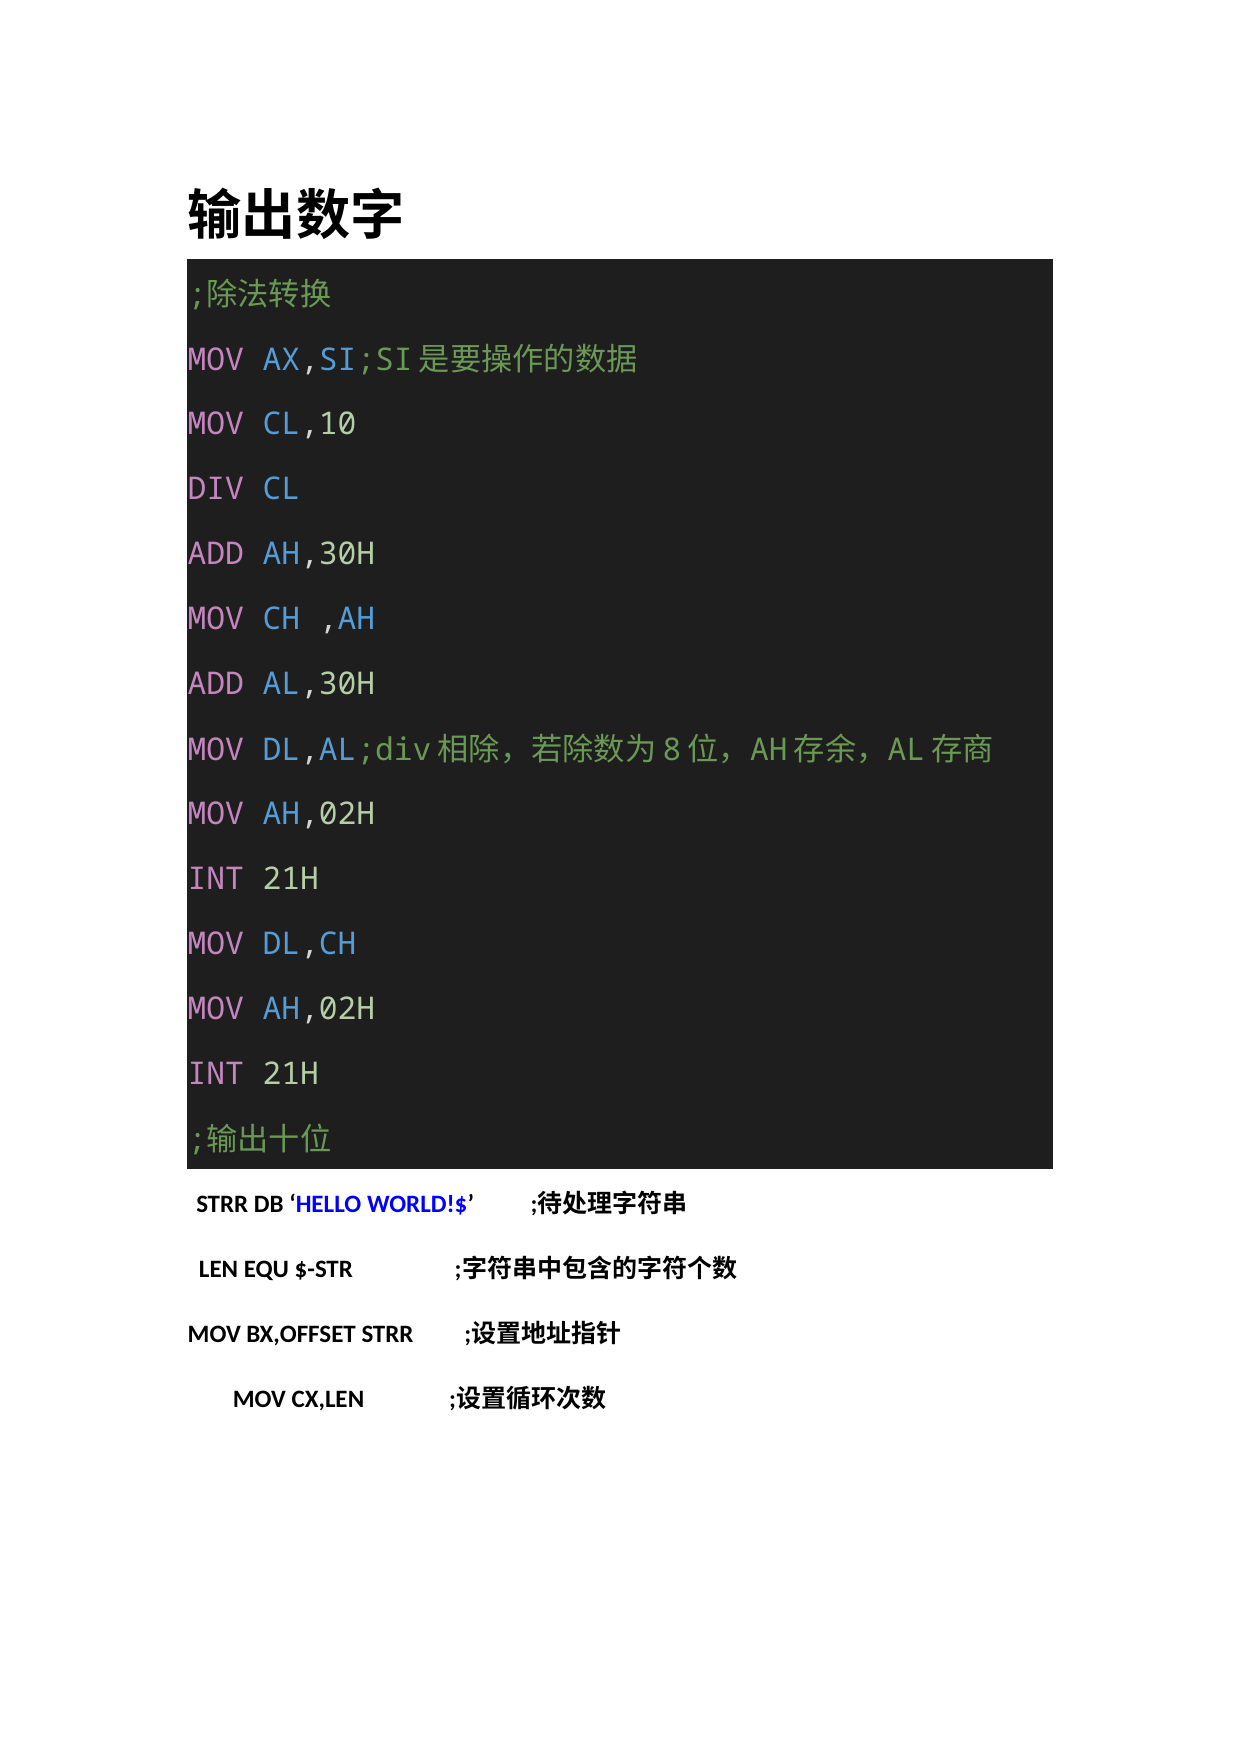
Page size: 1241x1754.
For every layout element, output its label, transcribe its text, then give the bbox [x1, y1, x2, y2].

text LEN EQU $-STR ;字符串中包含的字符个数 [187, 1234, 1053, 1299]
text ADD AL,30H [187, 649, 1053, 714]
text MOV AX,SI;SI是要操作的数据 [187, 324, 1053, 389]
text INT 21H [187, 1039, 1053, 1104]
text MOV DL,AL;div相除，若除数为8位，AH存余，AL存商 [187, 714, 1053, 779]
text ;除法转换 [187, 259, 1053, 324]
text MOV CX,LEN ;设置循环次数 [187, 1364, 1053, 1429]
text MOV AH,02H [187, 779, 1053, 844]
text MOV CH ,AH [187, 584, 1053, 649]
text ADD AH,30H [187, 519, 1053, 584]
text MOV CL,10 [187, 389, 1053, 454]
text MOV AH,02H [187, 974, 1053, 1039]
text 输出数字 [187, 162, 1053, 259]
text MOV DL,CH [187, 909, 1053, 974]
text STRR DB ‘HELLO WORLD!$’ ;待处理字符串 [187, 1169, 1053, 1234]
text INT 21H [187, 844, 1053, 909]
text DIV CL [187, 454, 1053, 519]
text MOV BX,OFFSET STRR ;设置地址指针 [187, 1299, 1053, 1364]
text ;输出十位 [187, 1104, 1053, 1169]
